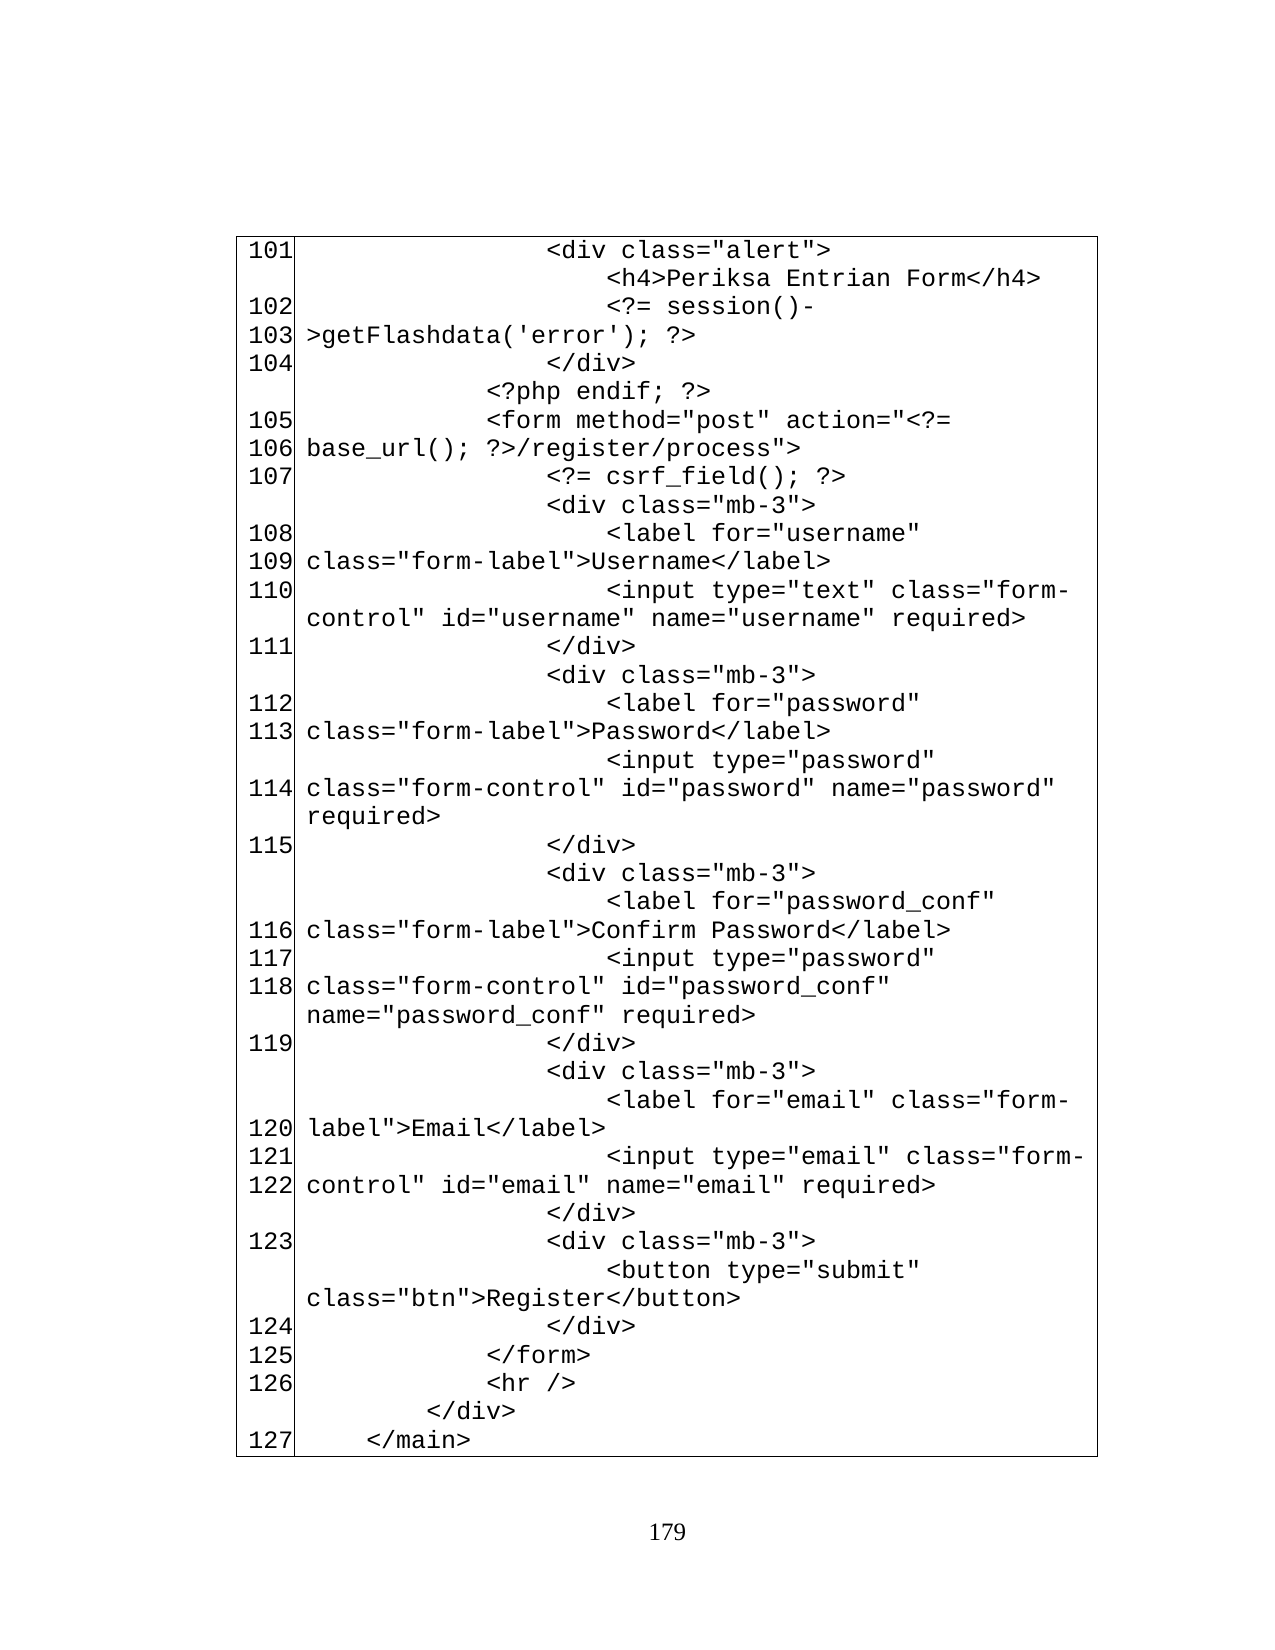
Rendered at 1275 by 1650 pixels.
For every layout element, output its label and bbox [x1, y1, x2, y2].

table_header [295, 237, 1097, 1456]
table_header [237, 237, 294, 1456]
